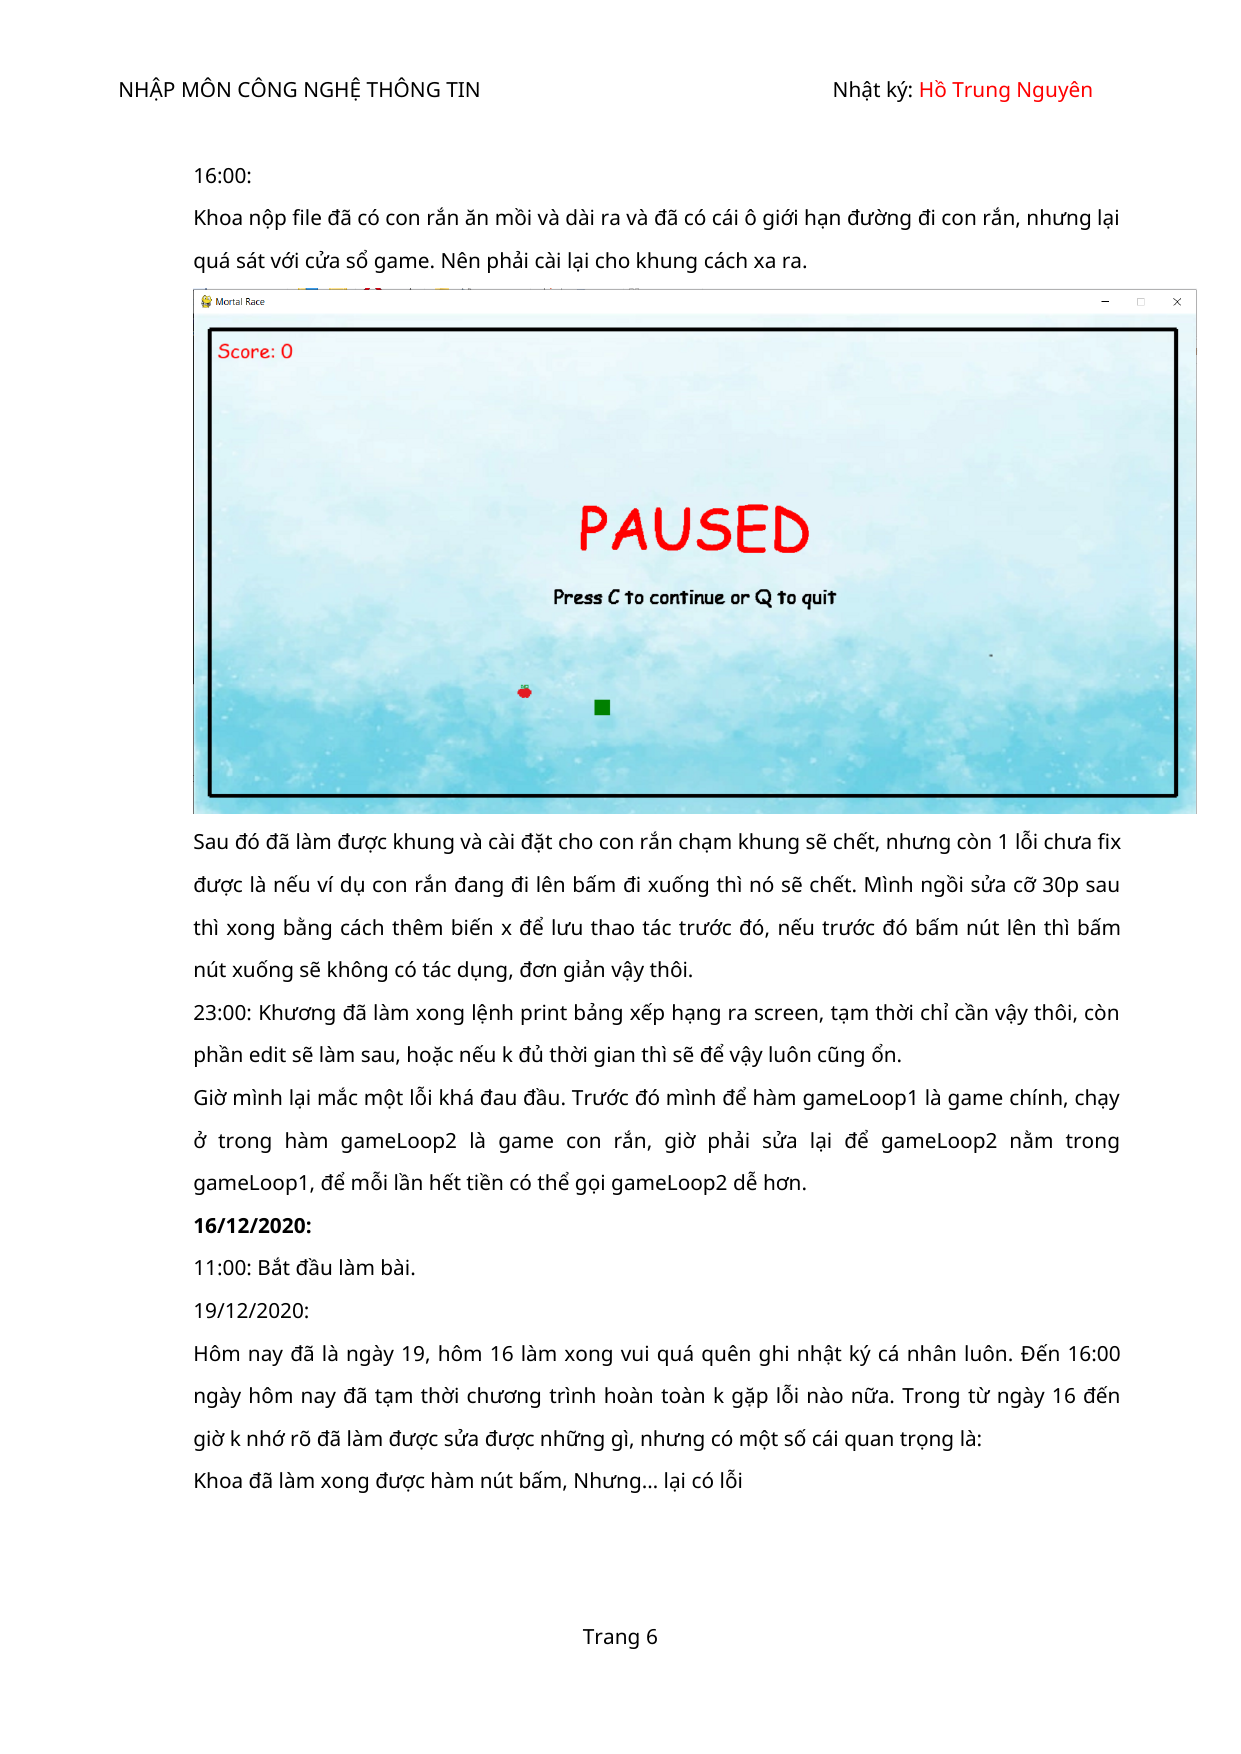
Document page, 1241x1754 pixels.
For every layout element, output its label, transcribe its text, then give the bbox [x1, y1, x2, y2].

list 16:00: [193, 161, 1122, 189]
list Khoa đã làm xong được hàm nút bấm, Nhưng… lại có lỗi [193, 1467, 1122, 1495]
list Hôm nay đã là ngày 19, hôm 16 làm xong vui quá quên ghi nhật ký cá nhân luôn. Đến 16:00 ngày hôm nay đã tạm thời chương trình hoàn toàn k gặp lỗi nào nữa. Trong từ ngày 16 đến giờ k nhớ rõ đã làm được sửa được những gì, nhưng có một số cái quan trọng là: [193, 1339, 1122, 1452]
list 16/12/2020: [193, 1211, 1122, 1239]
list Khoa nộp file đã có con rắn ăn mồi và dài ra và đã có cái ô giới hạn đường đi con rắn, nhưng lại quá sát với cửa sổ game. Nên phải cài lại cho khung cách xa ra. [193, 203, 1122, 274]
picture [193, 288, 1198, 814]
list Giờ mình lại mắc một lỗi khá đau đầu. Trước đó mình để hàm gameLoop1 là game chính, chạy ở trong hàm gameLoop2 là game con rắn, giờ phải sửa lại để gameLoop2 nằm trong gameLoop1, để mỗi lần hết tiền có thể gọi gameLoop2 dễ hơn. [193, 1083, 1122, 1197]
list 19/12/2020: [193, 1296, 1122, 1324]
list Sau đó đã làm được khung và cài đặt cho con rắn chạm khung sẽ chết, nhưng còn 1 lỗi chưa fix được là nếu ví dụ con rắn đang đi lên bấm đi xuống thì nó sẽ chết. Mình ngồi sửa cỡ 30p sau thì xong bằng cách thêm biến x để lưu thao tác trước đó, nếu trước đó bấm nút lên thì bấm nút xuống sẽ không có tác dụng, đơn giản vậy thôi. [193, 827, 1122, 984]
list 23:00: Khương đã làm xong lệnh print bảng xếp hạng ra screen, tạm thời chỉ cần vậy thôi, còn phần edit sẽ làm sau, hoặc nếu k đủ thời gian thì sẽ để vậy luôn cũng ổn. [193, 998, 1122, 1069]
list 11:00: Bắt đầu làm bài. [193, 1253, 1122, 1282]
